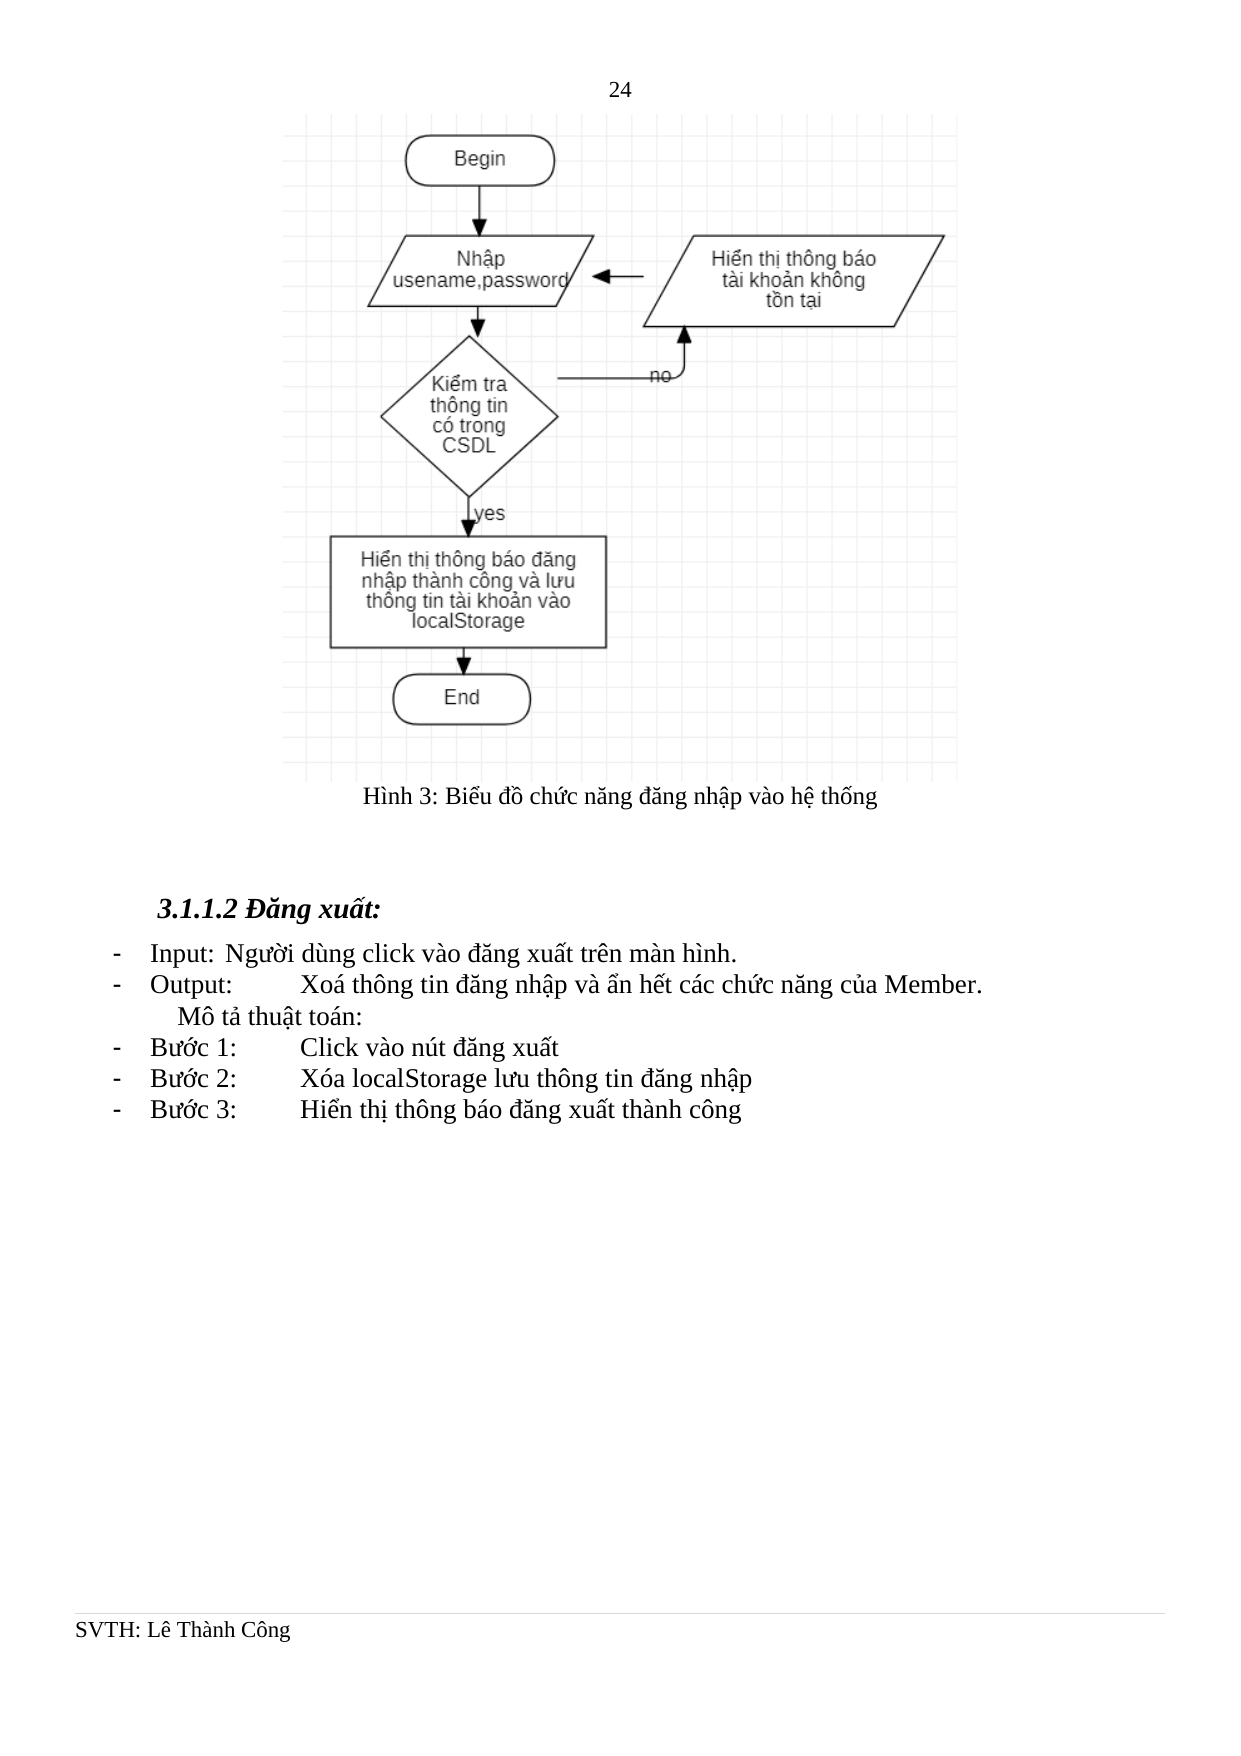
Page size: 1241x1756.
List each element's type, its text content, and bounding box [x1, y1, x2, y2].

list Bước 3: Hiển thị thông báo đăng xuất thành công [112, 1093, 1063, 1125]
text Mô tả thuật toán: [177, 1000, 1063, 1031]
list Input: Người dùng click vào đăng xuất trên màn hình. [112, 937, 1063, 968]
list Output: Xoá thông tin đăng nhập và ẩn hết các chức năng của Member. [112, 968, 1063, 1000]
list Bước 1: Click vào nút đăng xuất [112, 1031, 1063, 1062]
picture [282, 114, 958, 782]
subtitle Đăng xuất: [157, 891, 1165, 925]
text Hình 3: Biểu đồ chức năng đăng nhập vào hệ thống [75, 781, 1165, 810]
list Bước 2: Xóa localStorage lưu thông tin đăng nhập [112, 1062, 1063, 1093]
